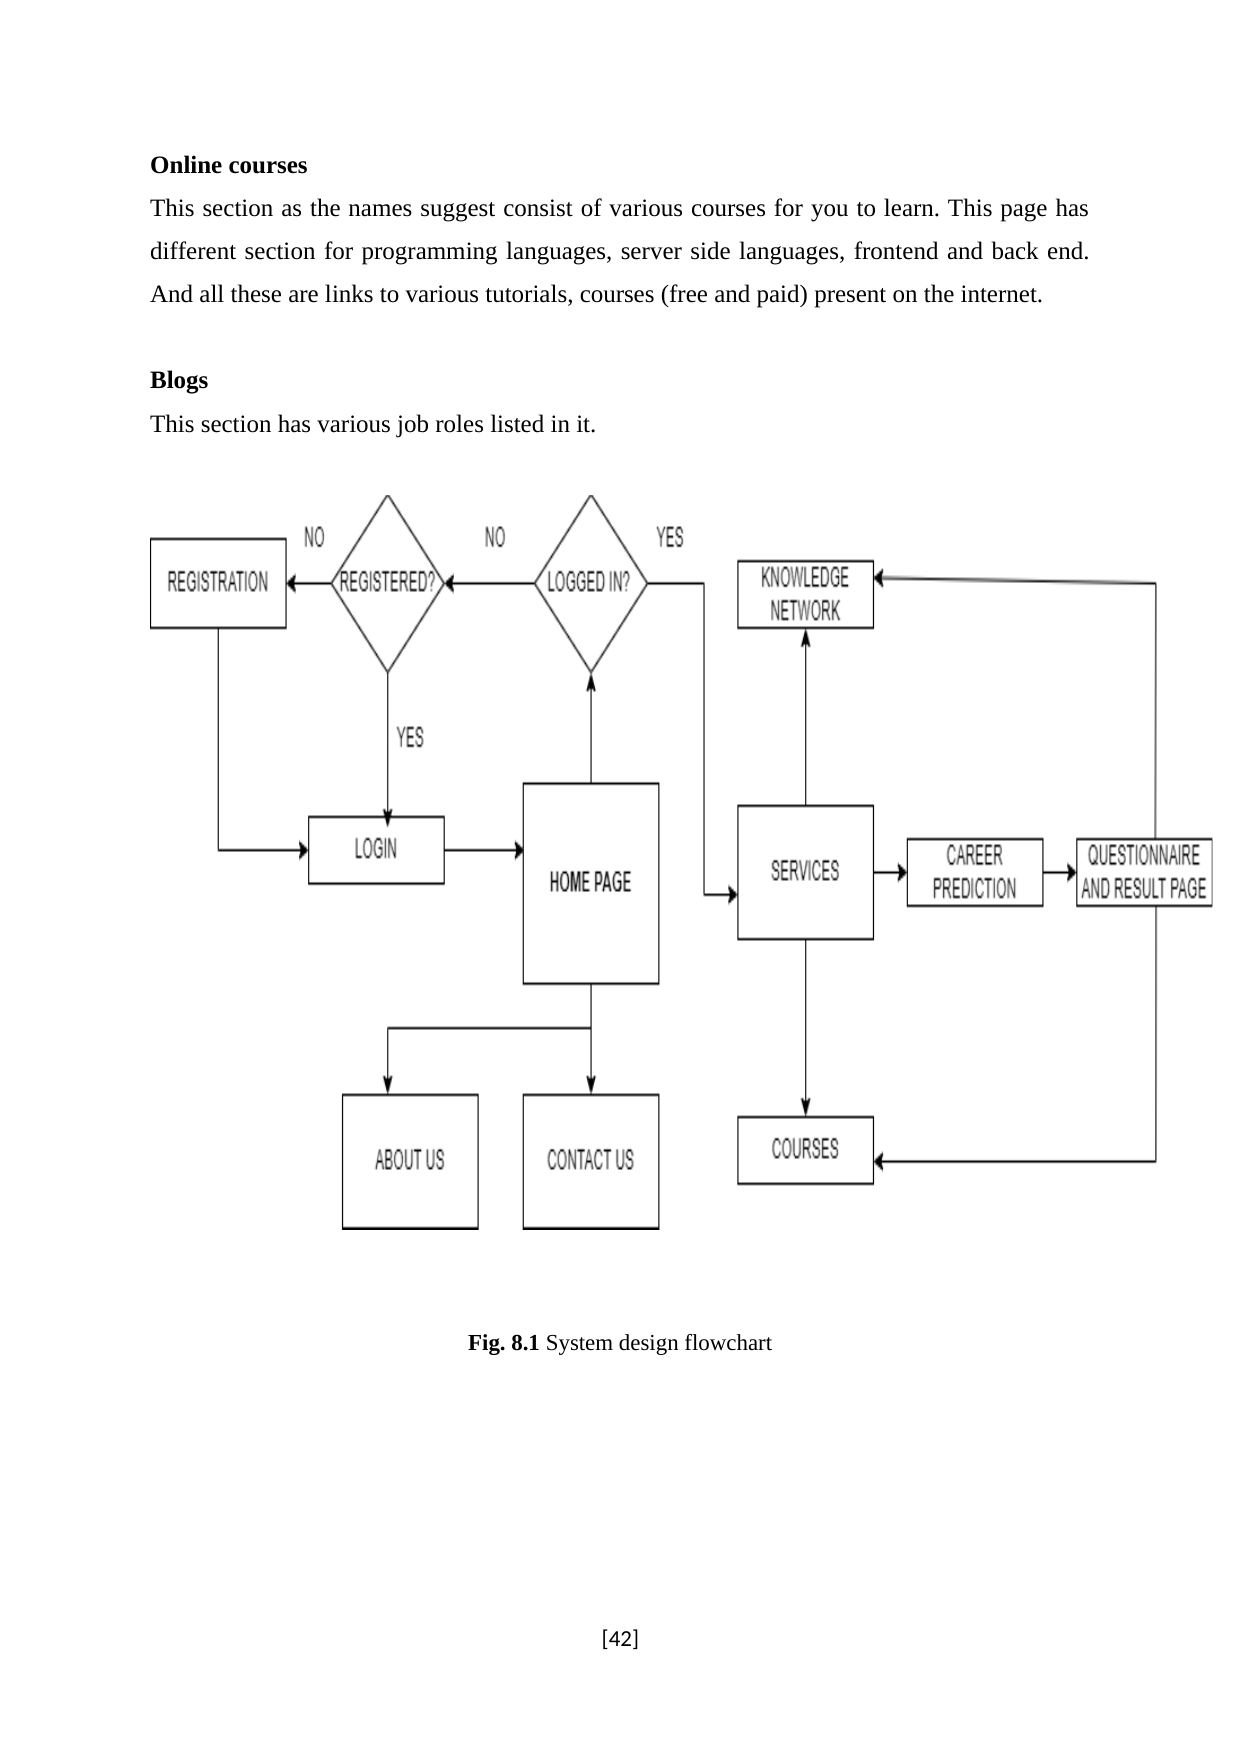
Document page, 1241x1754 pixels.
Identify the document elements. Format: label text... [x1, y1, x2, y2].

text Blogs [150, 366, 1090, 394]
text This section as the names suggest consist of various courses for you to learn. This page has different section for programming languages, server side languages, frontend and back end. And all these are links to various tutorials, courses (free and paid) present on the internet. [150, 193, 1090, 308]
text Fig. 8.1 System design flowchart [150, 1329, 1090, 1355]
text Online courses [150, 150, 1090, 179]
picture [150, 495, 1213, 1230]
text This section has various job roles listed in it. [150, 409, 1090, 437]
